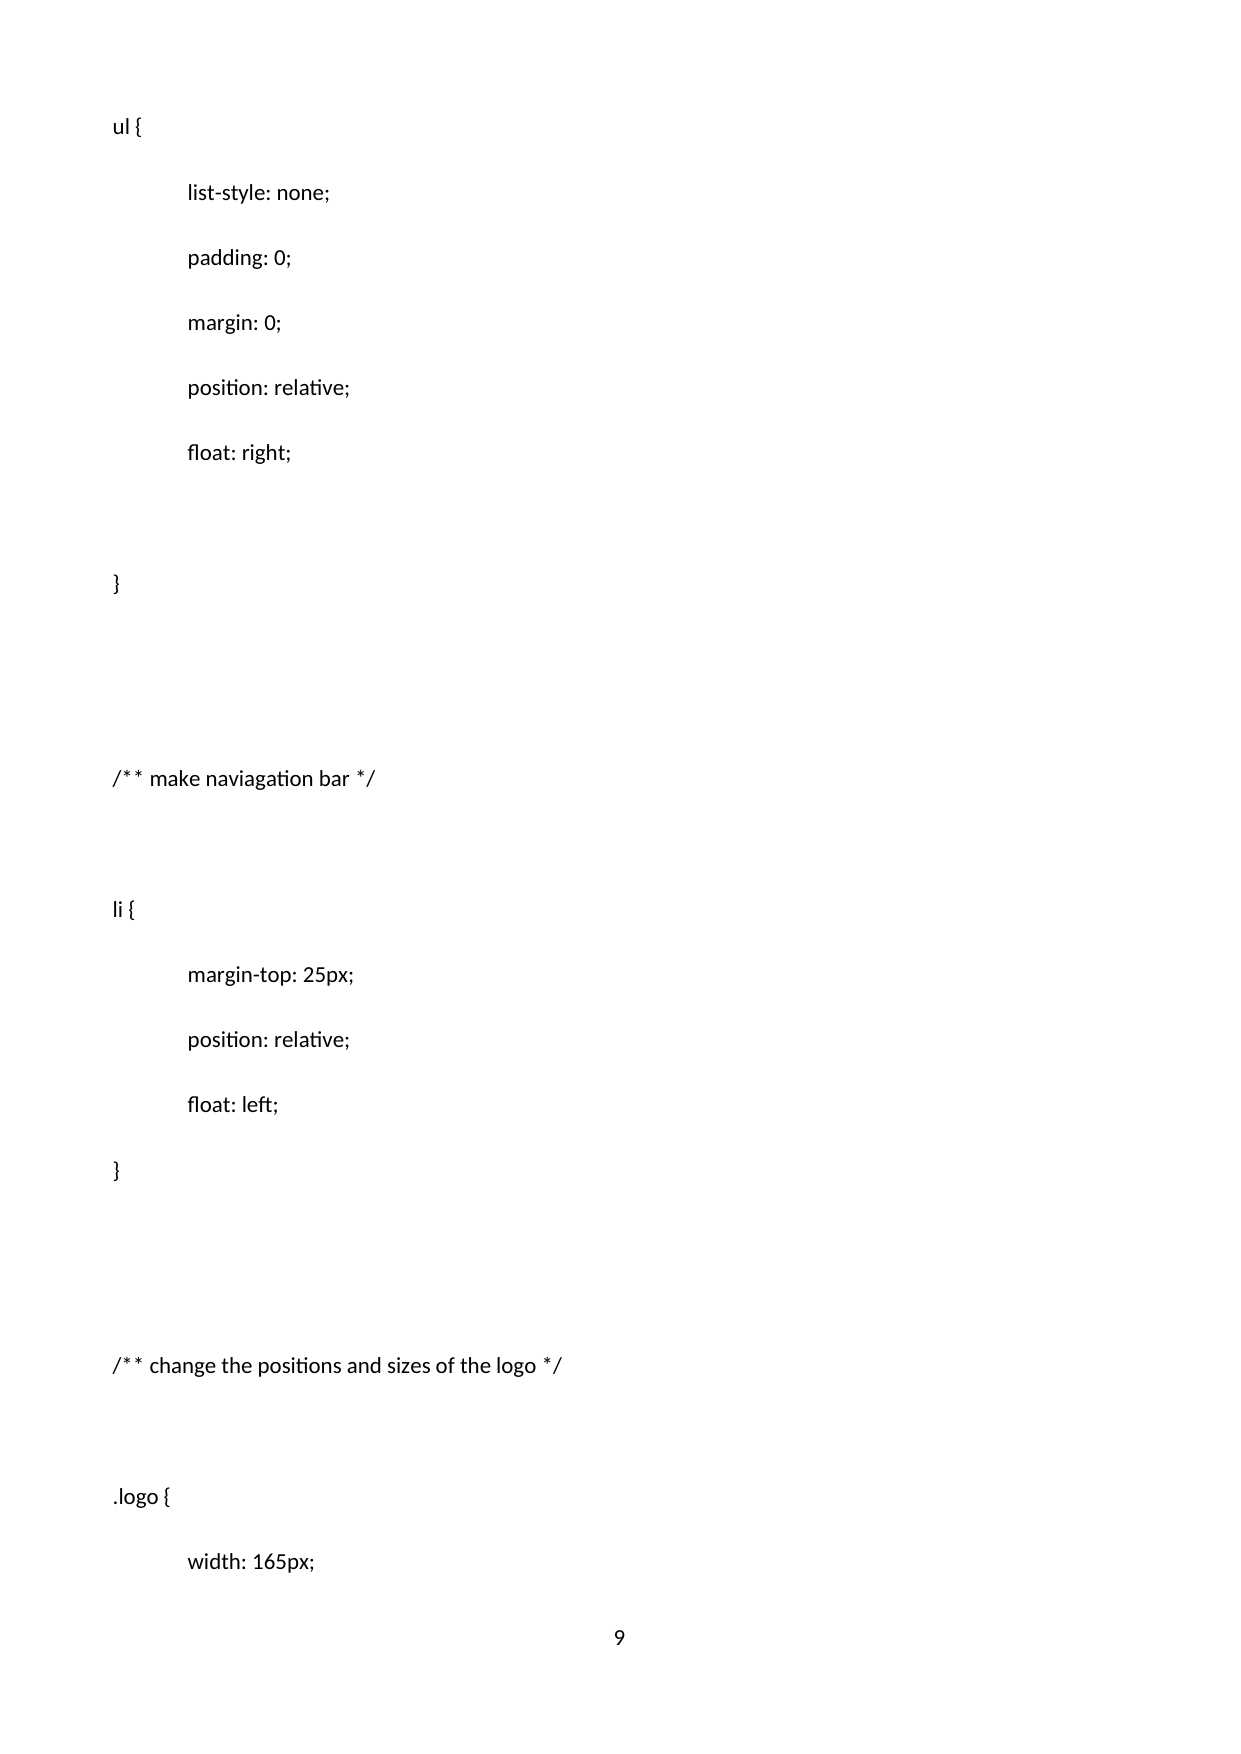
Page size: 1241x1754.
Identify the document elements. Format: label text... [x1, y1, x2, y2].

text } [112, 1156, 1127, 1184]
text ul { [112, 112, 1127, 141]
text } [112, 569, 1127, 597]
text position: relative; [112, 1025, 1127, 1053]
text float: left; [112, 1091, 1127, 1119]
text /** change the positions and sizes of the logo */ [112, 1351, 1127, 1379]
text width: 165px; [112, 1547, 1127, 1575]
text margin-top: 25px; [112, 960, 1127, 988]
text .logo { [112, 1482, 1127, 1510]
text /** make naviagation bar */ [112, 764, 1127, 793]
text float: right; [112, 438, 1127, 467]
text list-style: none; [112, 178, 1127, 206]
text position: relative; [112, 373, 1127, 401]
text li { [112, 895, 1127, 923]
text padding: 0; [112, 243, 1127, 271]
text margin: 0; [112, 308, 1127, 336]
